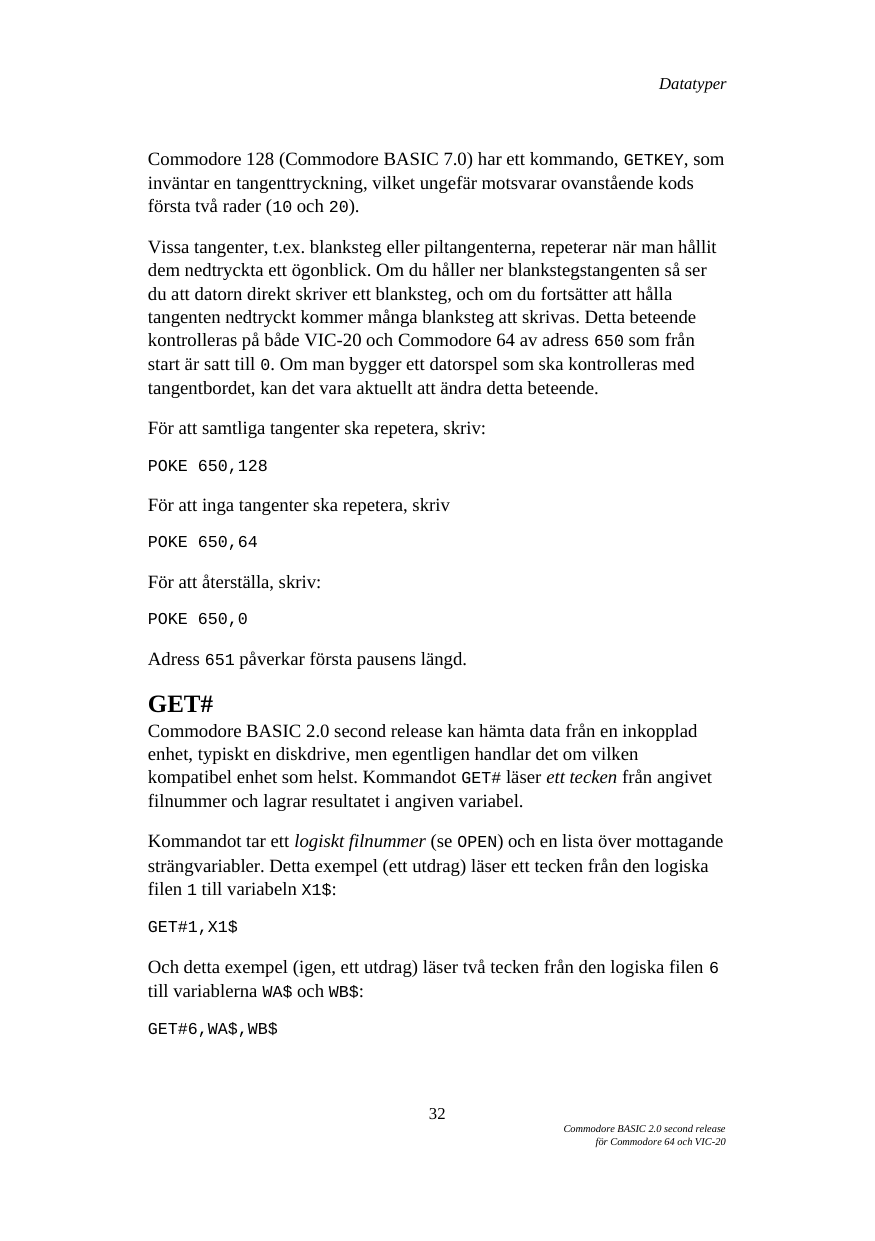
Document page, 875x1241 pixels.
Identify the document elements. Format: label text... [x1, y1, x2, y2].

text För att inga tangenter ska repetera, skriv [148, 494, 726, 516]
text Adress 651 påverkar första pausens längd. [148, 648, 726, 670]
text GET#6,WA$,WB$ [148, 1021, 726, 1039]
text POKE 650,128 [148, 457, 726, 476]
text Kommandot tar ett logiskt filnummer (se OPEN) och en lista över mottagande strängvariabler. Detta exempel (ett utdrag) läser ett tecken från den logiska filen 1 till variabeln X1$: [148, 830, 726, 900]
text POKE 650,0 [148, 611, 726, 630]
text Commodore BASIC 2.0 second release kan hämta data från en inkopplad enhet, typiskt en diskdrive, men egentligen handlar det om vilken kompatibel enhet som helst. Kommandot GET# läser ett tecken från angivet filnummer och lagrar resultatet i angiven variabel. [148, 720, 726, 812]
text Och detta exempel (igen, ett utdrag) läser två tecken från den logiska filen 6 till variablerna WA$ och WB$: [148, 956, 726, 1002]
text POKE 650,64 [148, 534, 726, 553]
text GET#1,X1$ [148, 919, 726, 937]
text För att samtliga tangenter ska repetera, skriv: [148, 417, 726, 439]
text Commodore 128 (Commodore BASIC 7.0) har ett kommando, GETKEY, som inväntar en tangenttryckning, vilket ungefär motsvarar ovanstående kods första två rader (10 och 20). [148, 148, 726, 218]
text Vissa tangenter, t.ex. blanksteg eller piltangenterna, repeterar när man hållit dem nedtryckta ett ögonblick. Om du håller ner blankstegstangenten så ser du att datorn direkt skriver ett blanksteg, och om du fortsätter att hålla tangenten nedtryckt kommer många blanksteg att skrivas. Detta beteende kontrolleras på både VIC-20 och Commodore 64 av adress 650 som från start är satt till 0. Om man bygger ett datorspel som ska kontrolleras med tangentbordet, kan det vara aktuellt att ändra detta beteende. [148, 236, 726, 399]
subtitle GET# [148, 689, 726, 717]
text För att återställa, skriv: [148, 571, 726, 592]
